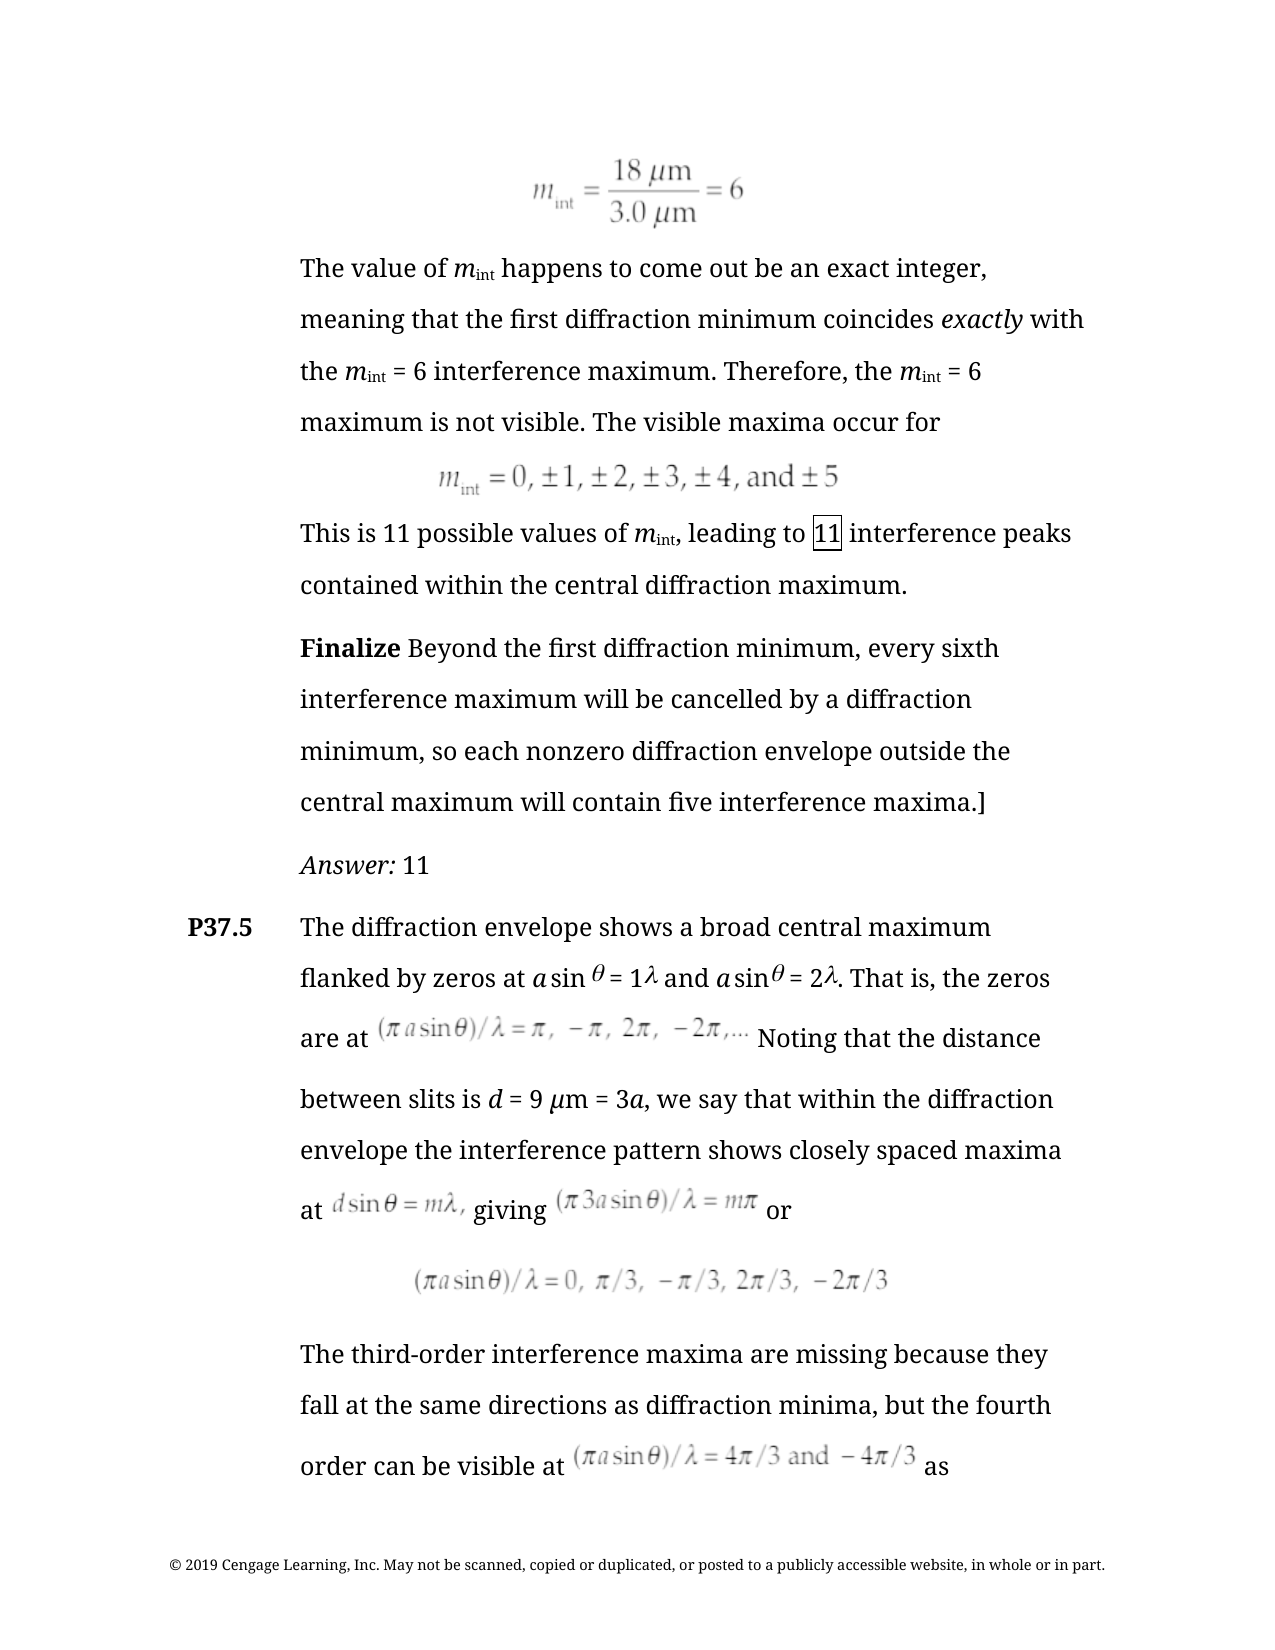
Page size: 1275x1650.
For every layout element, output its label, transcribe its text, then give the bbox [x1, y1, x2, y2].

text The value of mint happens to come out be an exact integer, meaning that the first diffraction minimum coincides exactly with the mint = 6 interference maximum. Therefore, the mint = 6 maximum is not visible. The visible maxima occur for [300, 251, 1087, 438]
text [187, 1337, 1087, 1492]
text This is 11 possible values of mint, leading to 11 interference peaks contained within the central diffraction maximum. [300, 514, 1087, 602]
text Answer: 11 [300, 848, 1087, 882]
text P37.5 The diffraction envelope shows a broad central maximum flanked by zeros at a sin = 1 and a sin = 2. That is, the zeros are at Noting that the distance between slits is d = 9 µm = 3a, we say that within the diffraction envelope the interference pattern shows closely spaced maxima at giving or [187, 909, 1087, 1236]
text Finalize Beyond the first diffraction minimum, every sixth interference maximum will be cancelled by a diffraction minimum, so each nonzero diffraction envelope outside the central maximum will contain five interference maxima.] [300, 631, 1087, 818]
